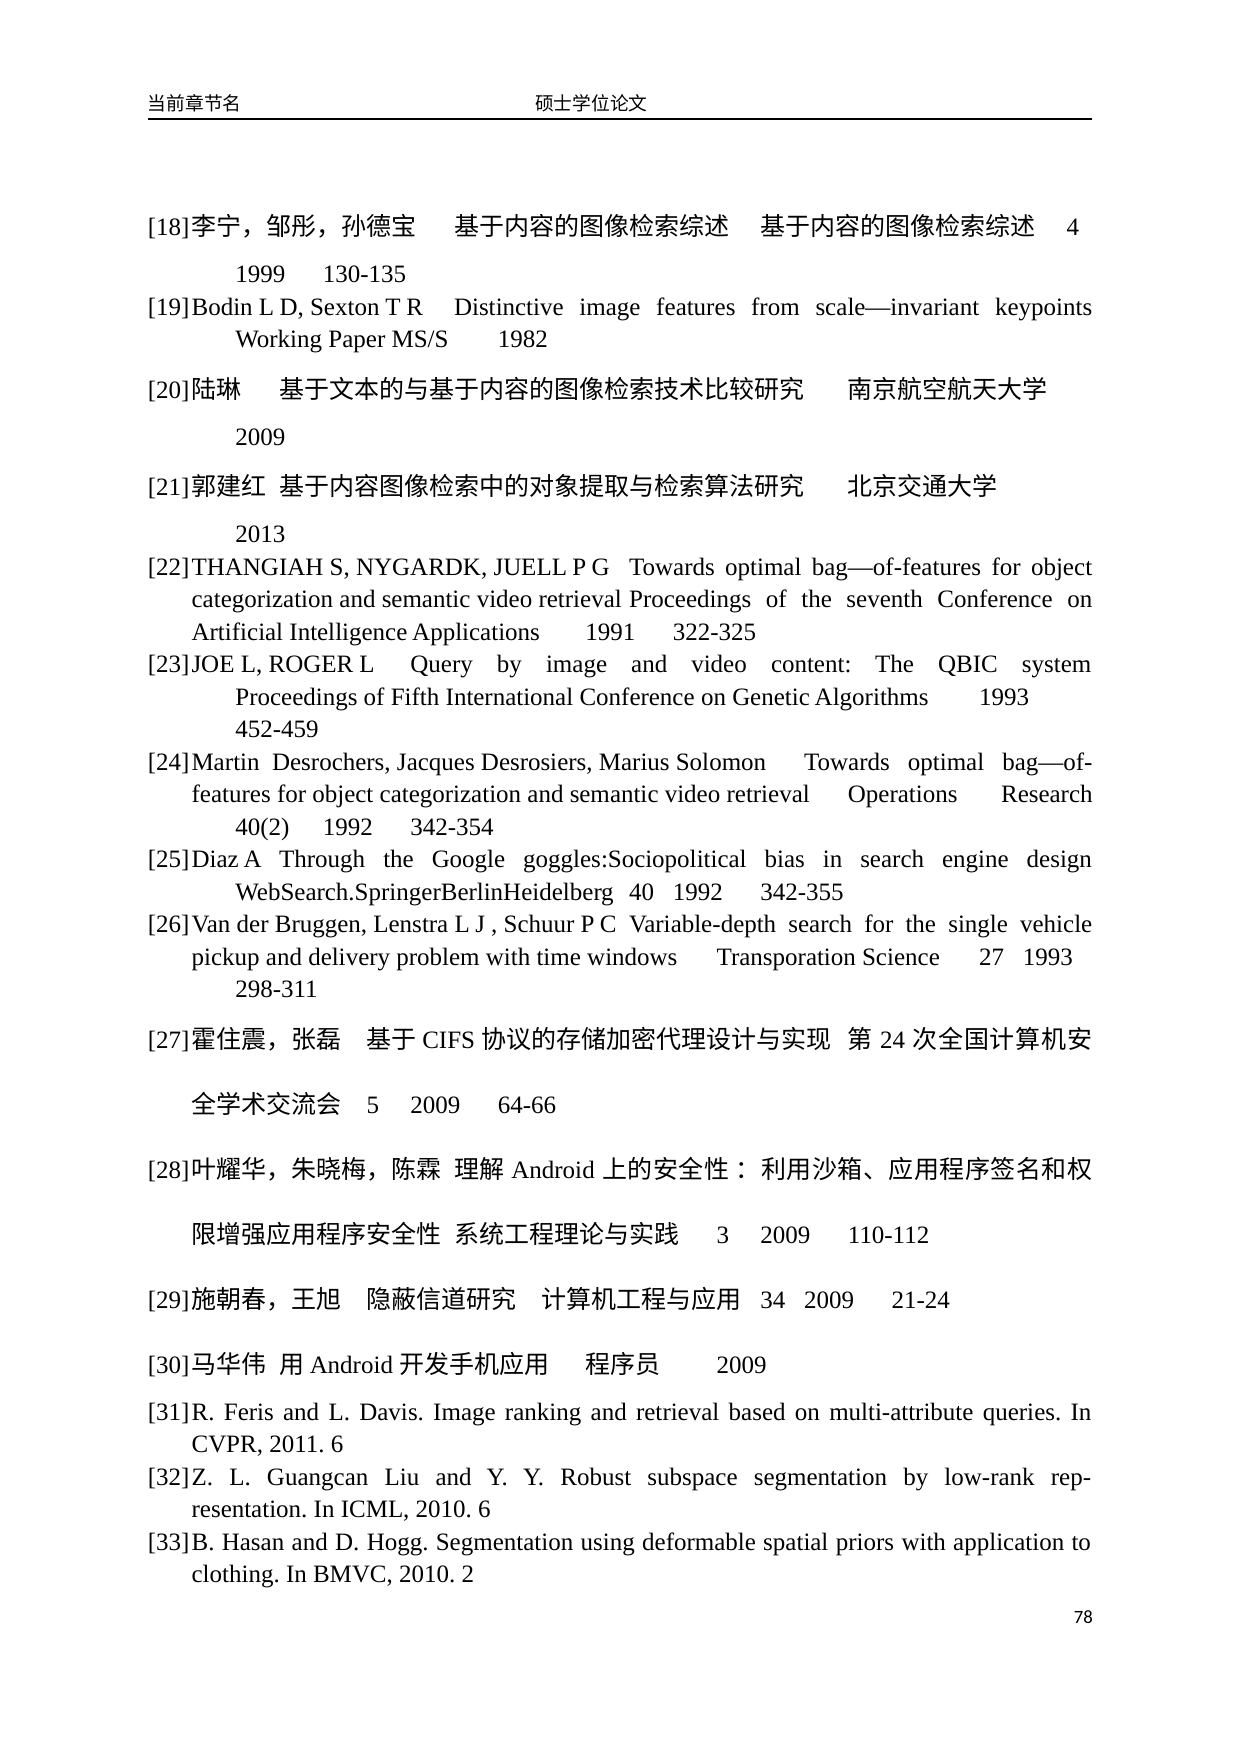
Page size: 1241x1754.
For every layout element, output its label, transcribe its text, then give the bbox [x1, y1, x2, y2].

list 施朝春，王旭 隐蔽信道研究 计算机工程与应用 34 2009 21-24 [148, 1265, 1092, 1330]
list JOE L, ROGER L Query by image and video content: The QBIC system Proceedings of Fifth International Conference on Genetic Algorithms 1993 452-459 [148, 647, 1092, 745]
list Van der Bruggen, Lenstra L J , Schuur P C Variable-depth search for the single vehicle pickup and delivery problem with time windows Transporation Science 27 1993 298-311 [148, 907, 1092, 1005]
list B. Hasan and D. Hogg. Segmentation using deformable spatial priors with application to clothing. In BMVC, 2010. 2 [148, 1525, 1092, 1590]
list Martin Desrochers, Jacques Desrosiers, Marius Solomon Towards optimal bag—of-features for object categorization and semantic video retrieval Operations Research 40(2) 1992 342-354 [148, 745, 1092, 842]
list 叶耀华，朱晓梅，陈霖 理解 Android 上的安全性 ：利用沙箱、应用程序签名和权限增强应用程序安全性 系统工程理论与实践 3 2009 110-112 [148, 1135, 1092, 1265]
list Z. L. Guangcan Liu and Y. Y. Robust subspace segmentation by low-rank rep- resentation. In ICML, 2010. 6 [148, 1460, 1092, 1525]
list 李宁，邹彤，孙德宝 基于内容的图像检索综述 基于内容的图像检索综述 4 1999 130-135 [148, 192, 1092, 290]
list 霍住震，张磊 基于 CIFS 协议的存储加密代理设计与实现 第 24 次全国计算机安全学术交流会 5 2009 64-66 [148, 1005, 1092, 1135]
list Bodin L D, Sexton T R Distinctive image features from scale—invariant keypoints Working Paper MS/S 1982 [148, 290, 1092, 355]
list 陆琳 基于文本的与基于内容的图像检索技术比较研究 南京航空航天大学 2009 [148, 355, 1092, 452]
list THANGIAH S, NYGARDK, JUELL P G Towards optimal bag—of-features for object categorization and semantic video retrieval Proceedings of the seventh Conference on Artificial Intelligence Applications 1991 322-325 [148, 550, 1092, 647]
list Diaz A Through the Google goggles:Sociopolitical bias in search engine design WebSearch.SpringerBerlinHeidelberg 40 1992 342-355 [148, 842, 1092, 907]
list 郭建红 基于内容图像检索中的对象提取与检索算法研究 北京交通大学 2013 [148, 452, 1092, 550]
list 马华伟 用 Android 开发手机应用 程序员 2009 [148, 1330, 1092, 1395]
list R. Feris and L. Davis. Image ranking and retrieval based on multi-attribute queries. In CVPR, 2011. 6 [148, 1395, 1092, 1460]
